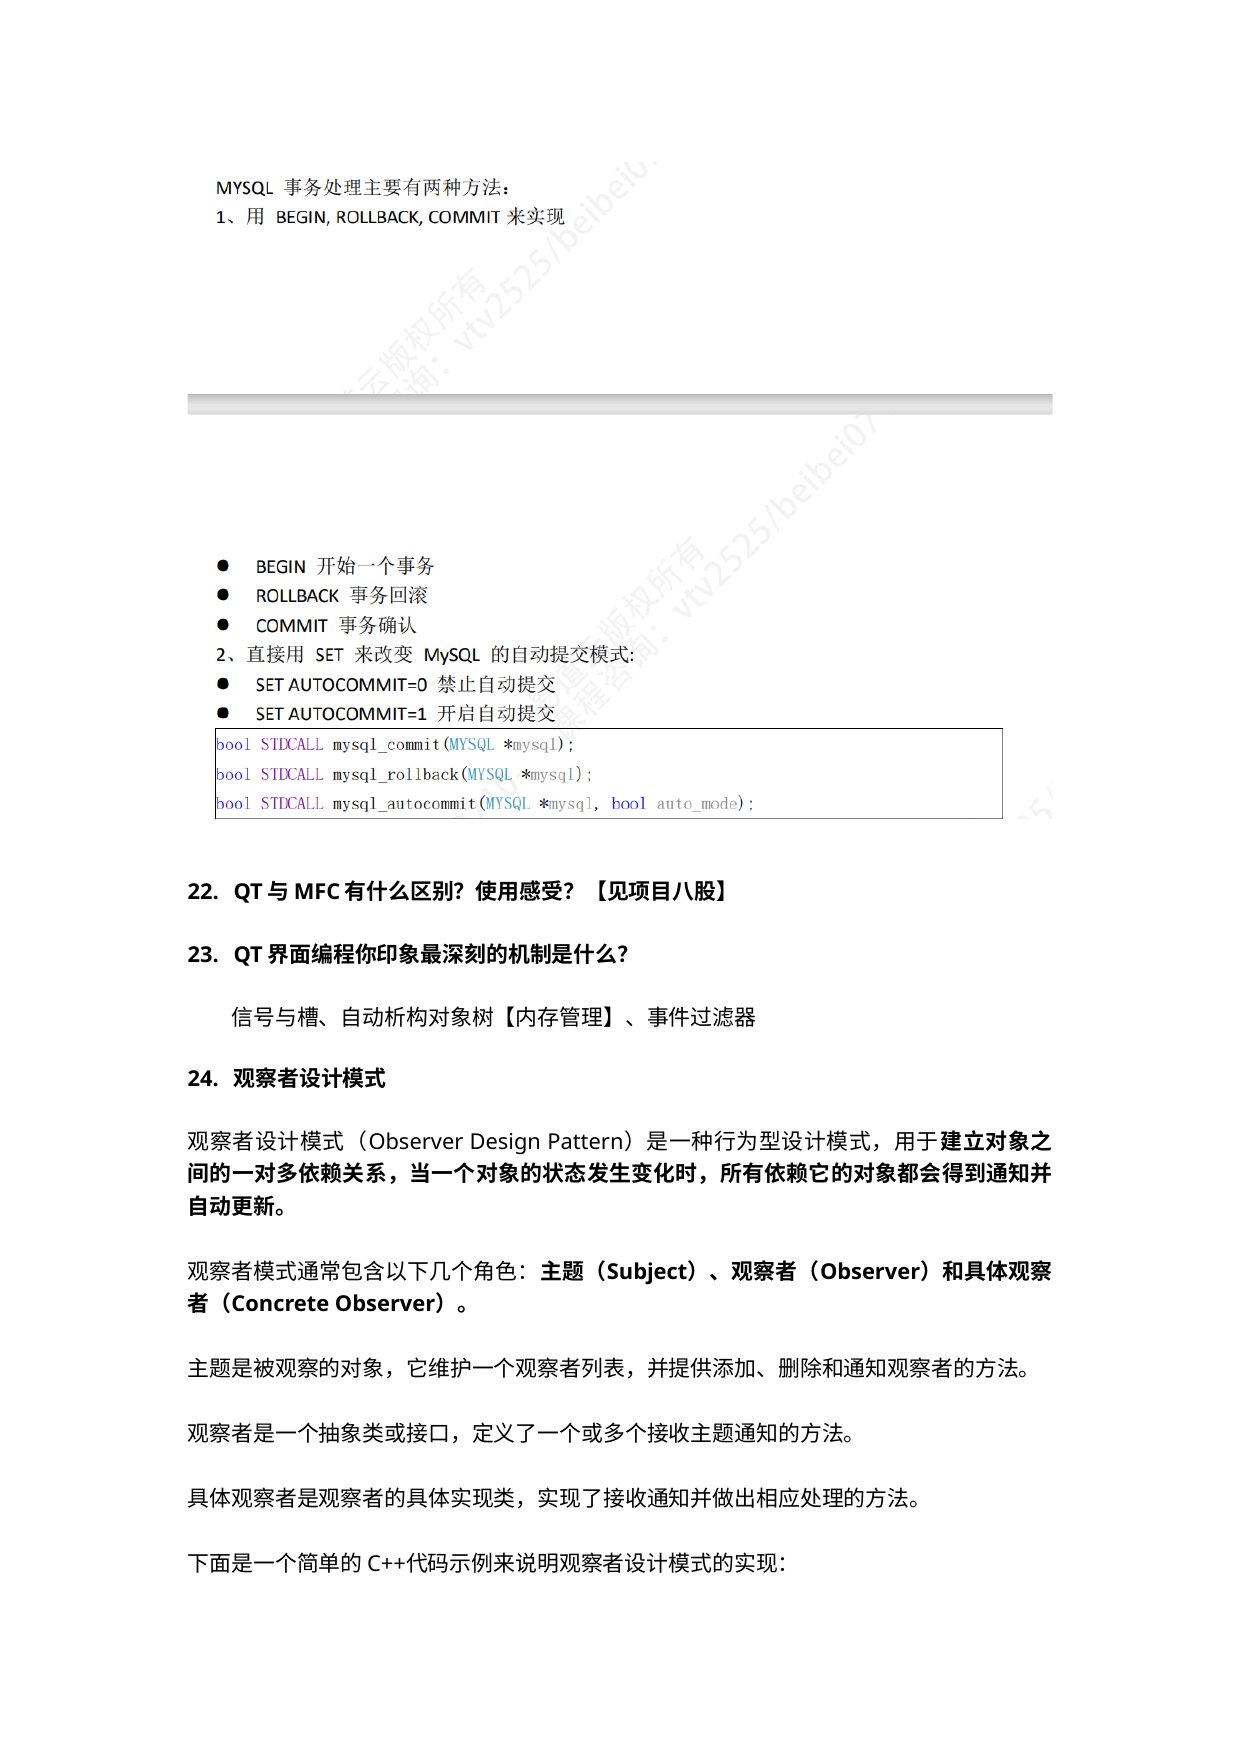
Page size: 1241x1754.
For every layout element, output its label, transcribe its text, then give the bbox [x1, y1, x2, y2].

picture [187, 162, 1053, 819]
text 观察者设计模式（Observer Design Pattern）是一种行为型设计模式，用于建立对象之间的一对多依赖关系，当一个对象的状态发生变化时，所有依赖它的对象都会得到通知并自动更新。 [187, 1123, 1053, 1221]
text 主题是被观察的对象，它维护一个观察者列表，并提供添加、删除和通知观察者的方法。 [187, 1351, 1053, 1383]
subtitle QT界面编程你印象最深刻的机制是什么？ [187, 936, 1053, 969]
subtitle QT与MFC有什么区别？使用感受？【见项目八股】 [187, 874, 1053, 906]
subtitle 观察者设计模式 [187, 1061, 1053, 1093]
text 观察者是一个抽象类或接口，定义了一个或多个接收主题通知的方法。 [187, 1416, 1053, 1448]
text 下面是一个简单的C++代码示例来说明观察者设计模式的实现： [187, 1546, 1053, 1578]
text 具体观察者是观察者的具体实现类，实现了接收通知并做出相应处理的方法。 [187, 1481, 1053, 1513]
text 观察者模式通常包含以下几个角色：主题（Subject）、观察者（Observer）和具体观察者（Concrete Observer）。 [187, 1253, 1053, 1318]
text 信号与槽、自动析构对象树【内存管理】、事件过滤器 [187, 999, 1053, 1032]
